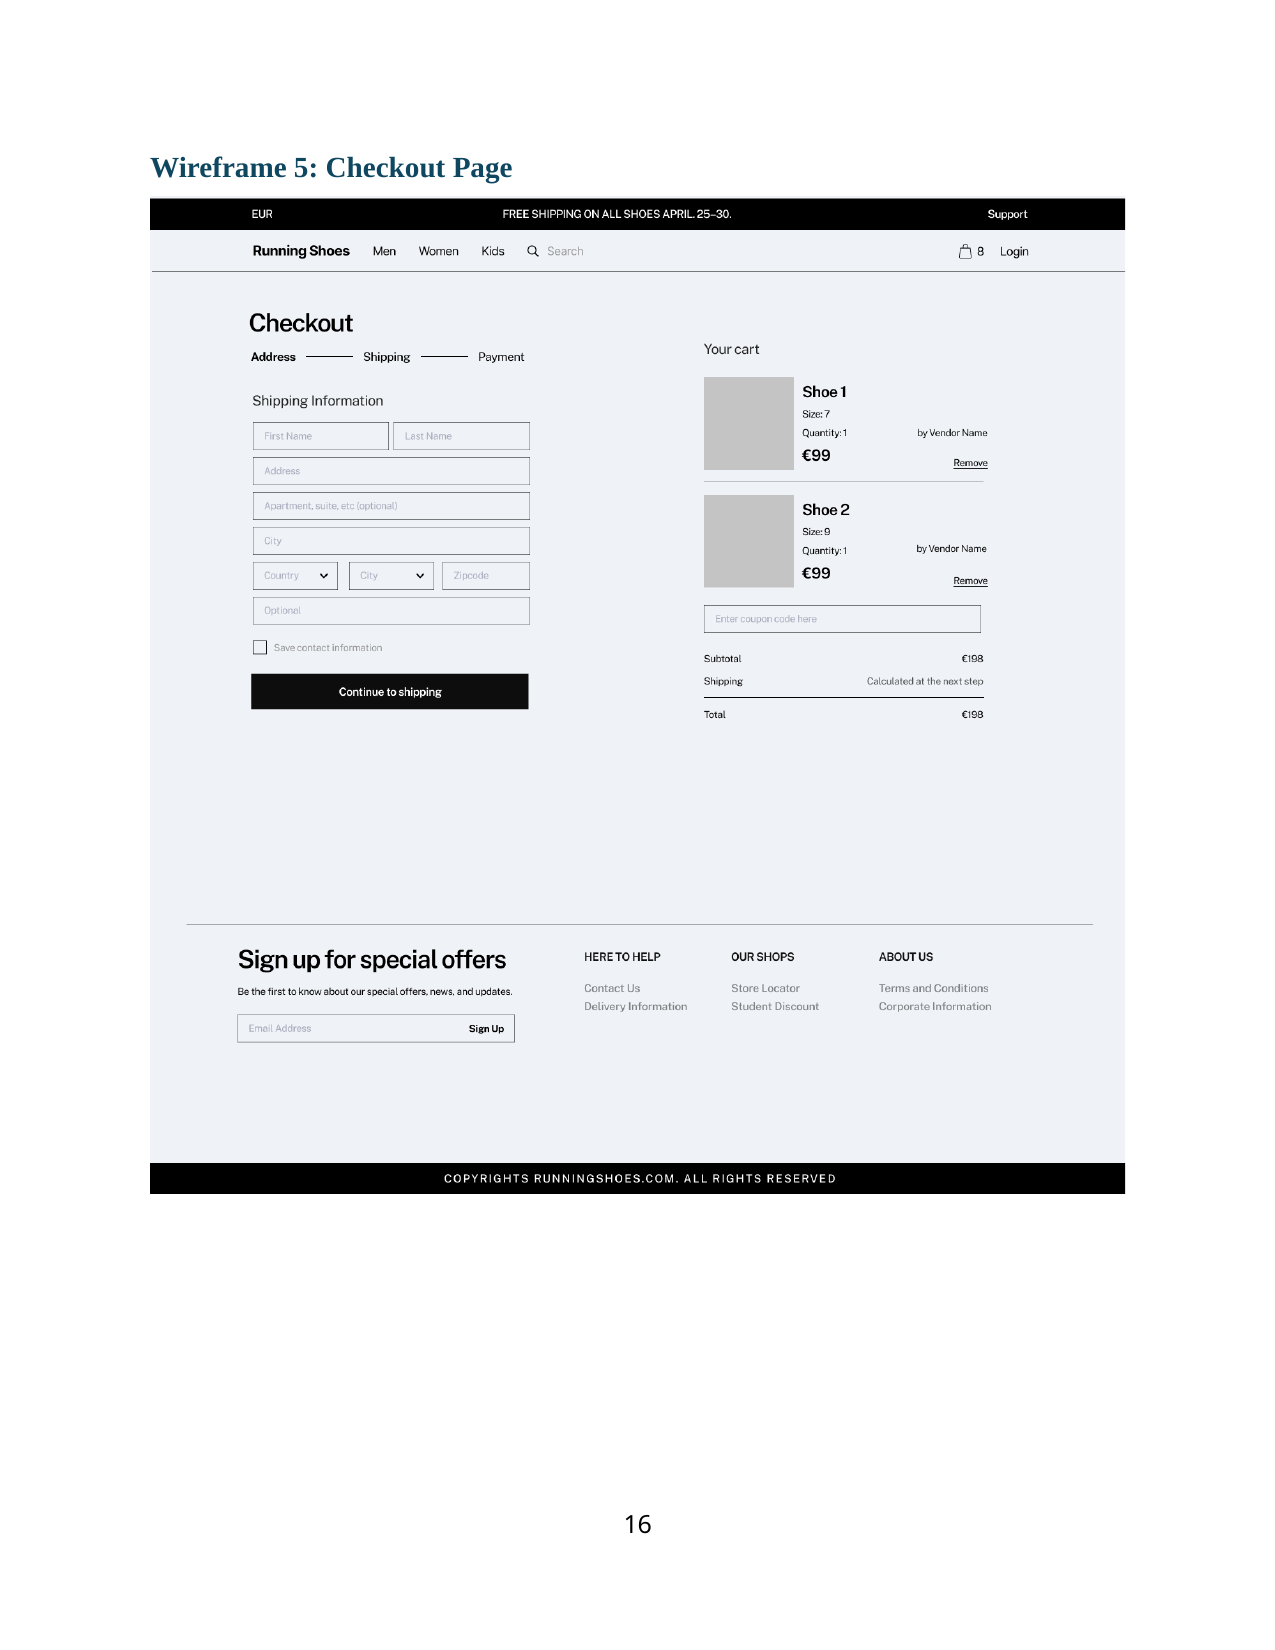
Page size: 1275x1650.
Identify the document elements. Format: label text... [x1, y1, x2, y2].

subtitle Wireframe 5: Checkout Page [150, 150, 1125, 183]
picture [150, 196, 1125, 1194]
